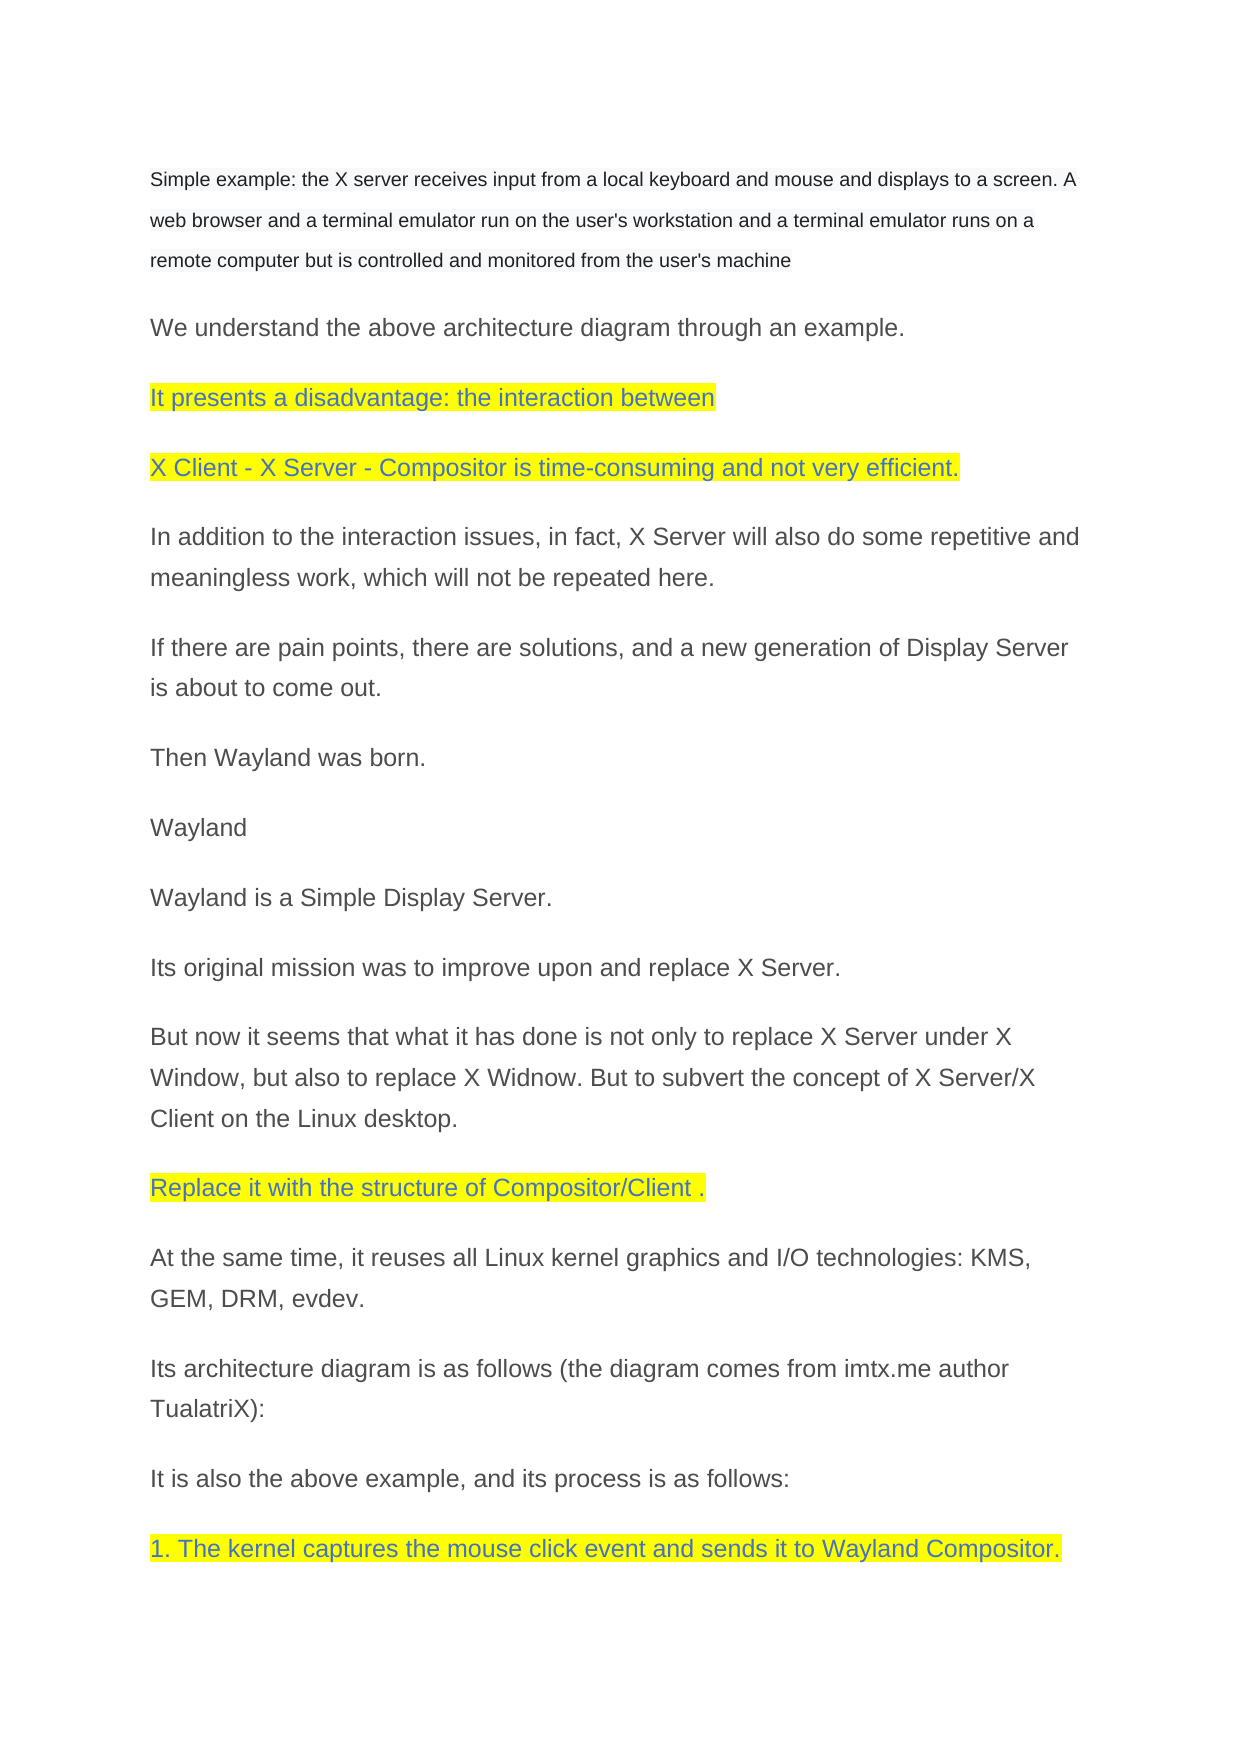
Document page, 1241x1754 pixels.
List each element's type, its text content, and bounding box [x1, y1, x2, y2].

text Wayland [150, 801, 1090, 842]
text Its original mission was to improve upon and replace X Server. [150, 941, 1090, 981]
text Wayland is a Simple Display Server. [150, 871, 1090, 911]
text Replace it with the structure of Compositor/Client . [150, 1161, 1090, 1202]
text X Client - X Server - Compositor is time-consuming and not very efficient. [150, 441, 1090, 481]
text Its architecture diagram is as follows (the diagram comes from imtx.me author TualatriX): [150, 1342, 1090, 1423]
text If there are pain points, there are solutions, and a new generation of Display Server is about to come out. [150, 621, 1090, 702]
text 1. The kernel captures the mouse click event and sends it to Wayland Compositor. [150, 1522, 1090, 1562]
text Then Wayland was born. [150, 731, 1090, 772]
text We understand the above architecture diagram through an example. [150, 301, 1090, 342]
text In addition to the interaction issues, in fact, X Server will also do some repetitive and meaningless work, which will not be repeated here. [150, 510, 1090, 592]
text At the same time, it reuses all Linux kernel graphics and I/O technologies: KMS, GEM, DRM, evdev. [150, 1231, 1090, 1312]
text It is also the above example, and its process is as follows: [150, 1452, 1090, 1493]
text Simple example: the X server receives input from a local keyboard and mouse and displays to a screen. A web browser and a terminal emulator run on the user's workstation and a terminal emulator runs on a remote computer but is controlled and monitored from the user's machine [150, 150, 1090, 272]
text It presents a disadvantage: the interaction between [150, 371, 1090, 411]
text But now it seems that what it has done is not only to replace X Server under X Window, but also to replace X Widnow. But to subvert the concept of X Server/X Client on the Linux desktop. [150, 1010, 1090, 1132]
